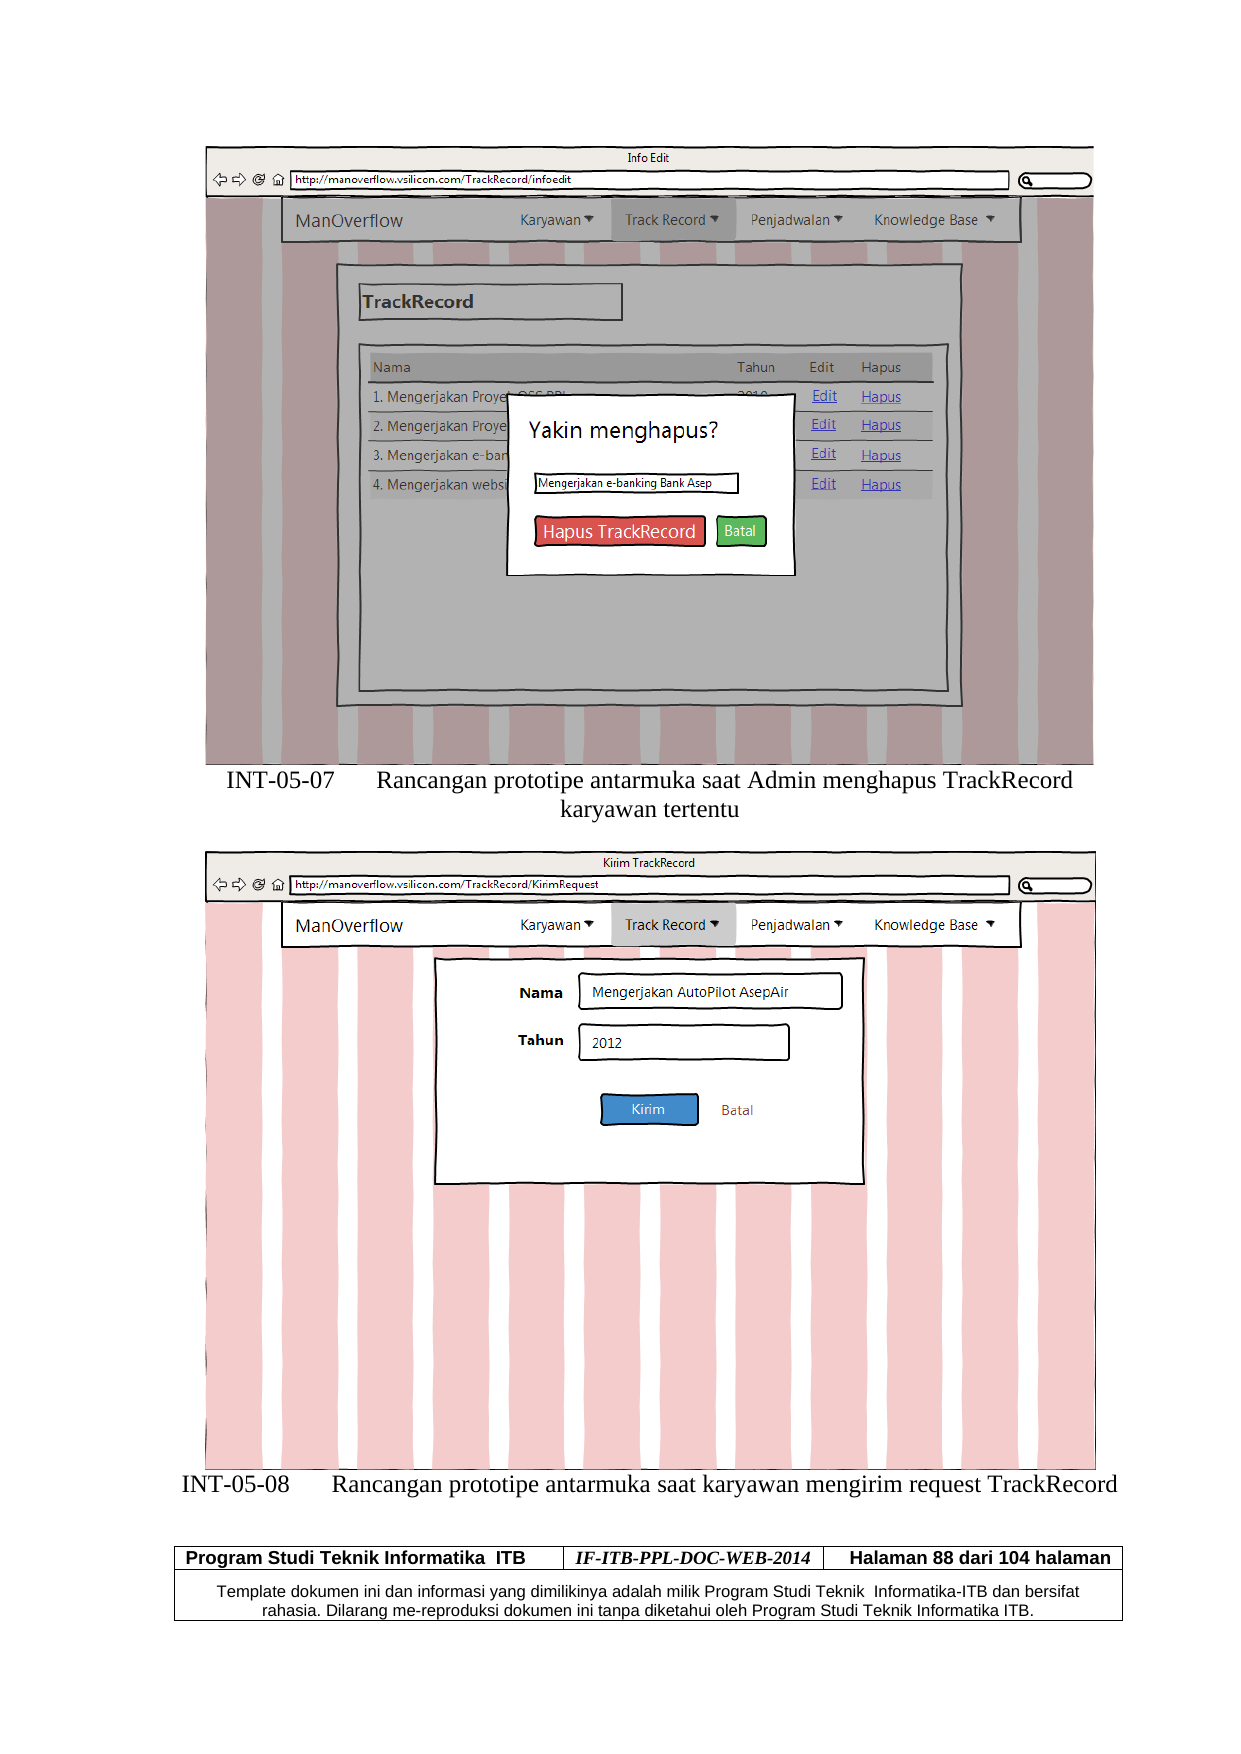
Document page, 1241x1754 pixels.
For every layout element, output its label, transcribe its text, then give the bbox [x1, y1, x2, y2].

text INT-05-08 Rancangan prototipe antarmuka saat karyawan mengirim request TrackRecord [177, 1469, 1122, 1498]
picture [205, 146, 1094, 765]
picture [203, 851, 1096, 1470]
text INT-05-07 Rancangan prototipe antarmuka saat Admin menghapus TrackRecord karyawan tertentu [177, 765, 1122, 822]
